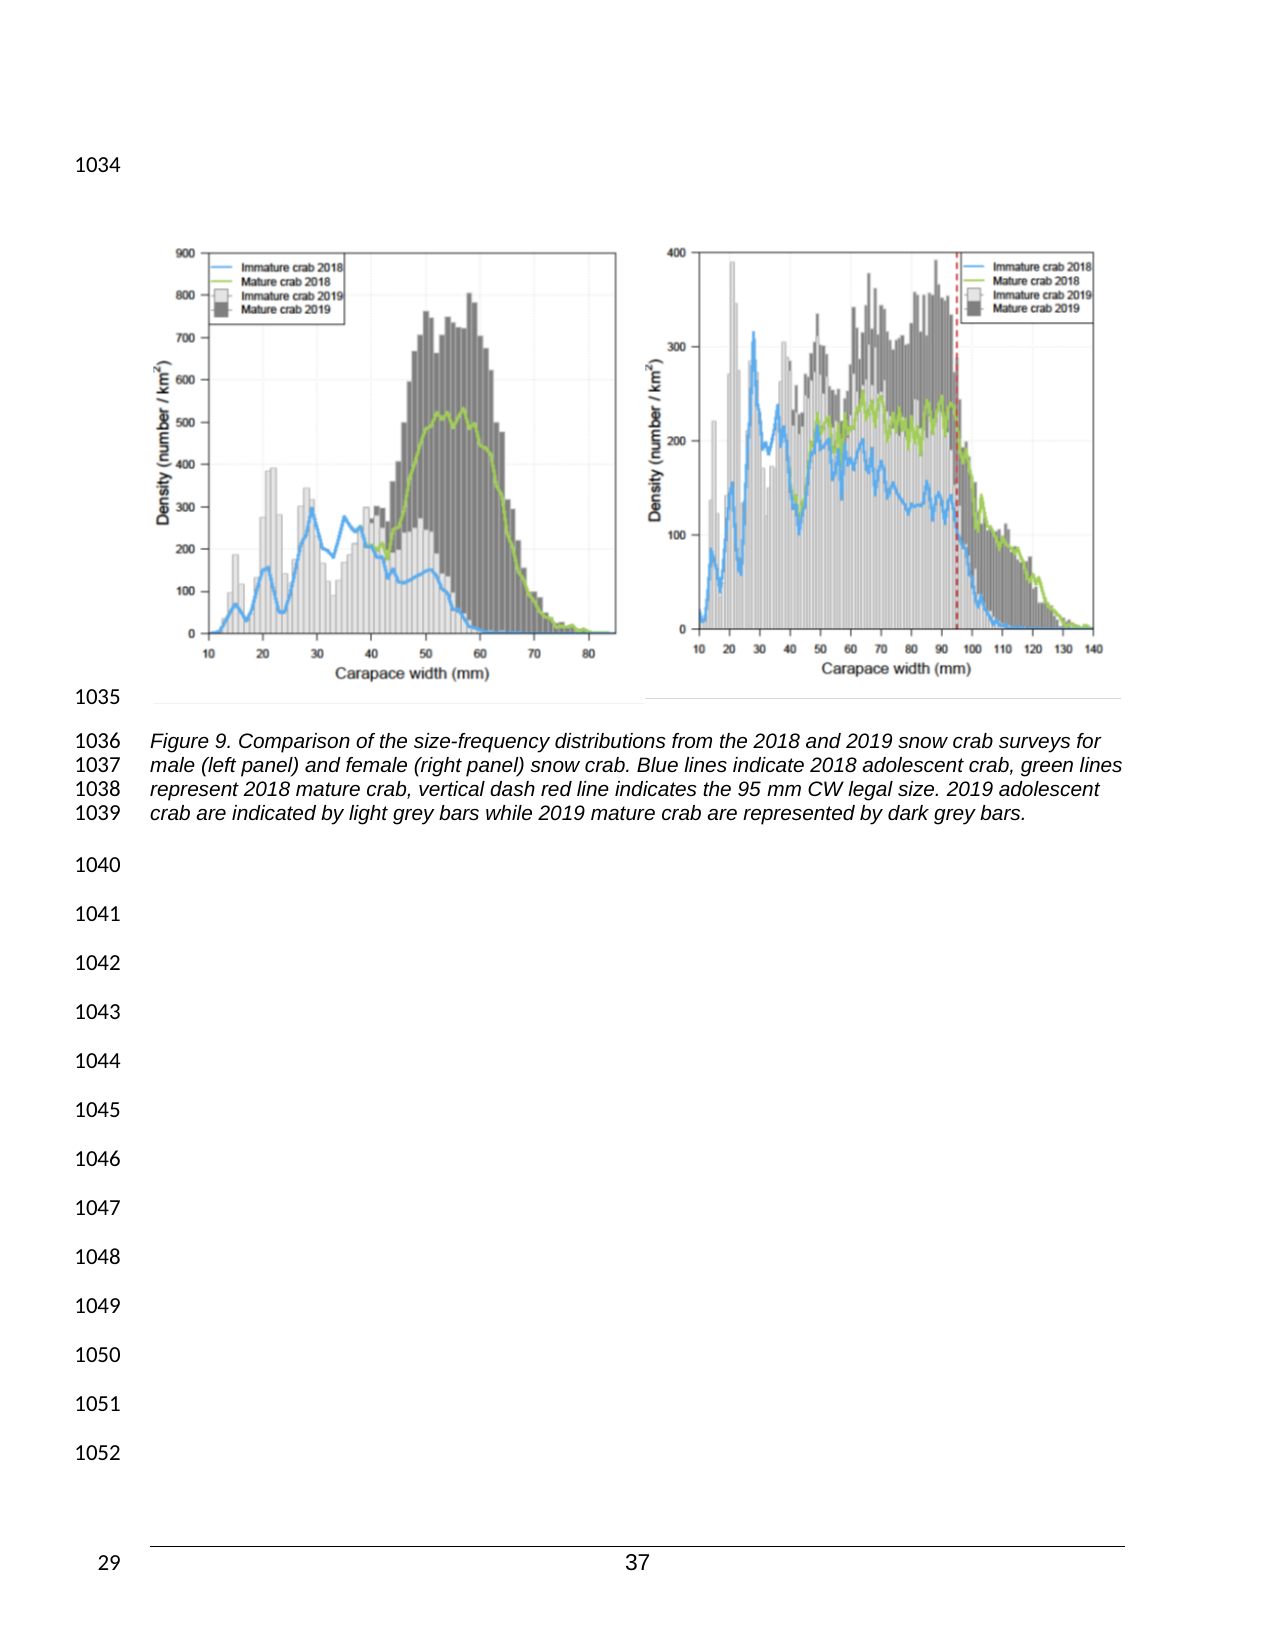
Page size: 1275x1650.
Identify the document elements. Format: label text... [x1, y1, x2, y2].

text Figure 9. Comparison of the size-frequency distributions from the 2018 and 2019 snow crab surveys for male (left panel) and female (right panel) snow crab. Blue lines indicate 2018 adolescent crab, green lines represent 2018 mature crab, vertical dash red line indicates the 95 mm CW legal size. 2019 adolescent crab are indicated by light grey bars while 2019 mature crab are represented by dark grey bars. [150, 729, 1125, 825]
picture [153, 198, 1122, 705]
